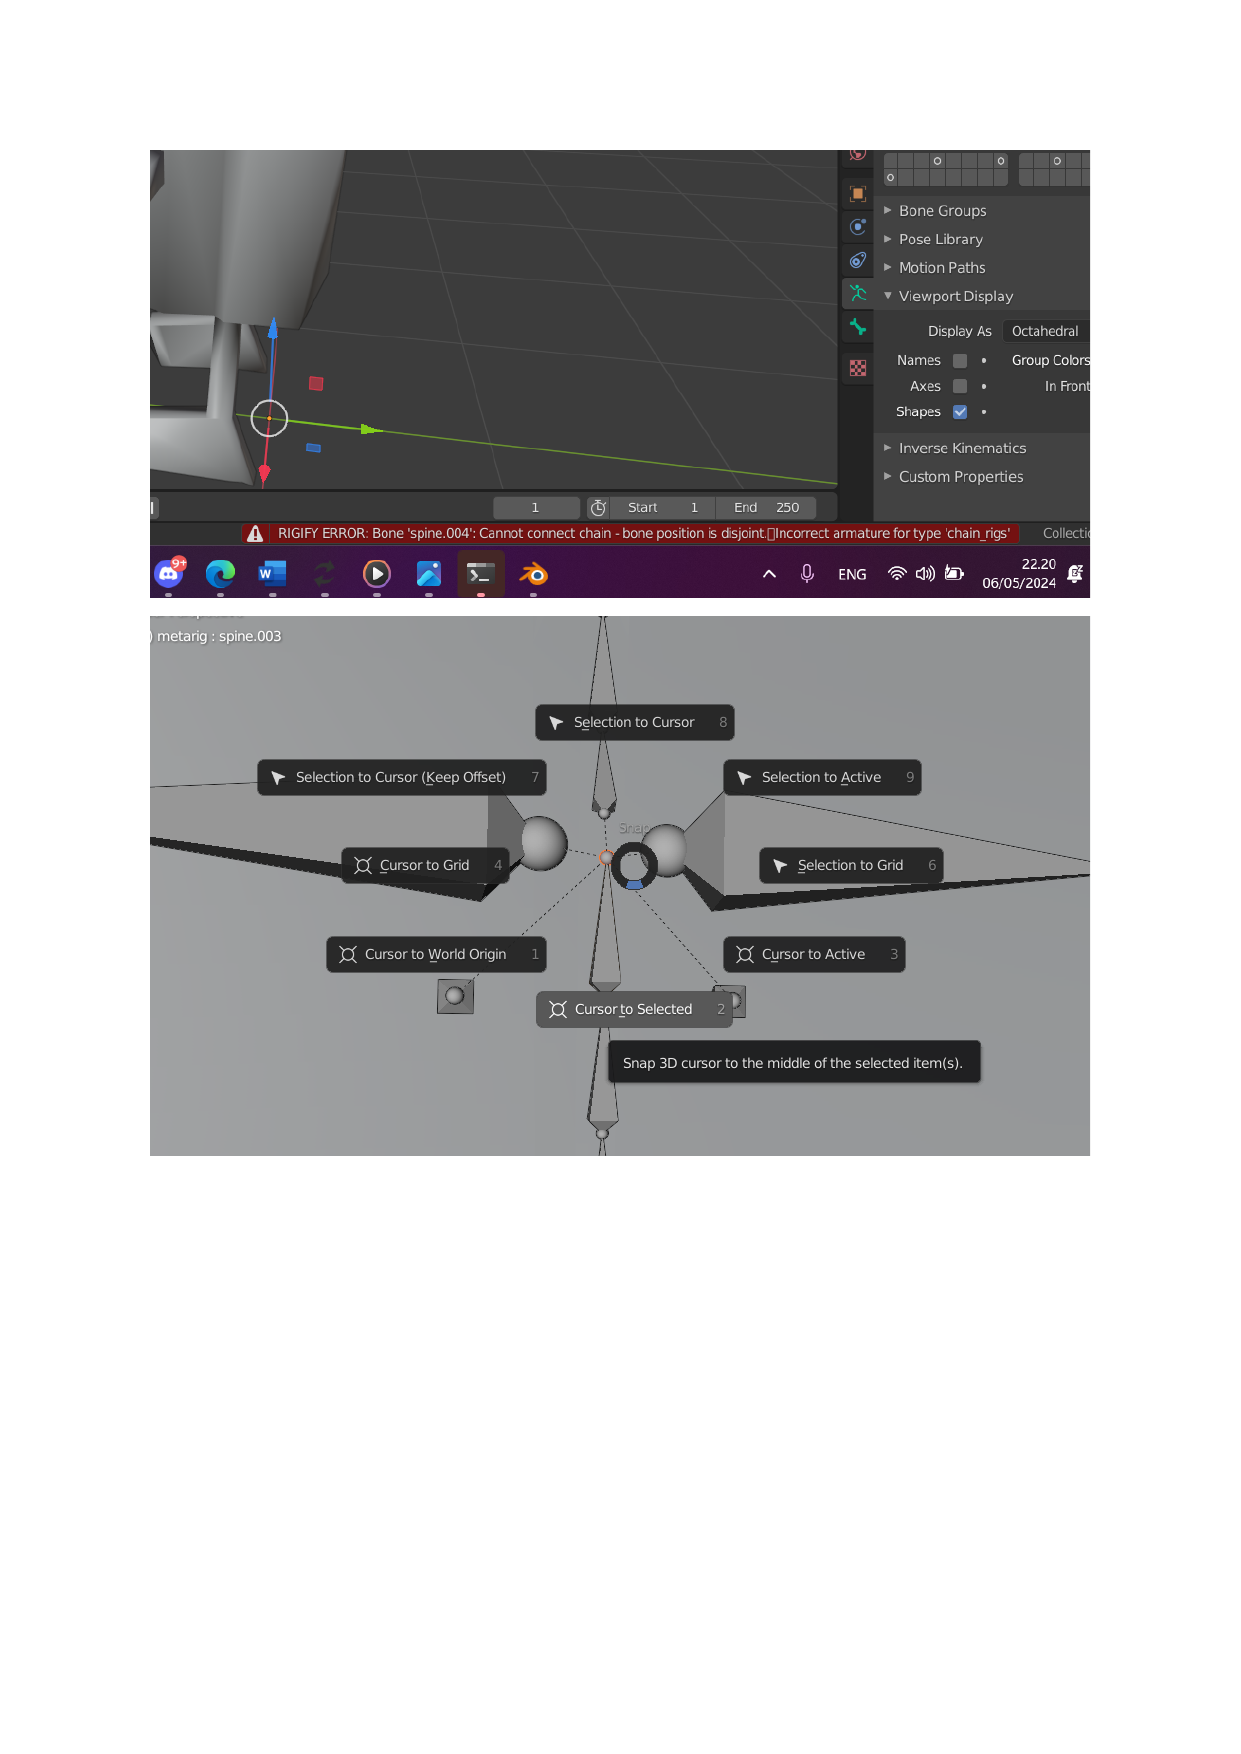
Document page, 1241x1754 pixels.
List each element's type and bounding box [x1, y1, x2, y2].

picture [150, 616, 1091, 1156]
picture [150, 150, 1091, 598]
